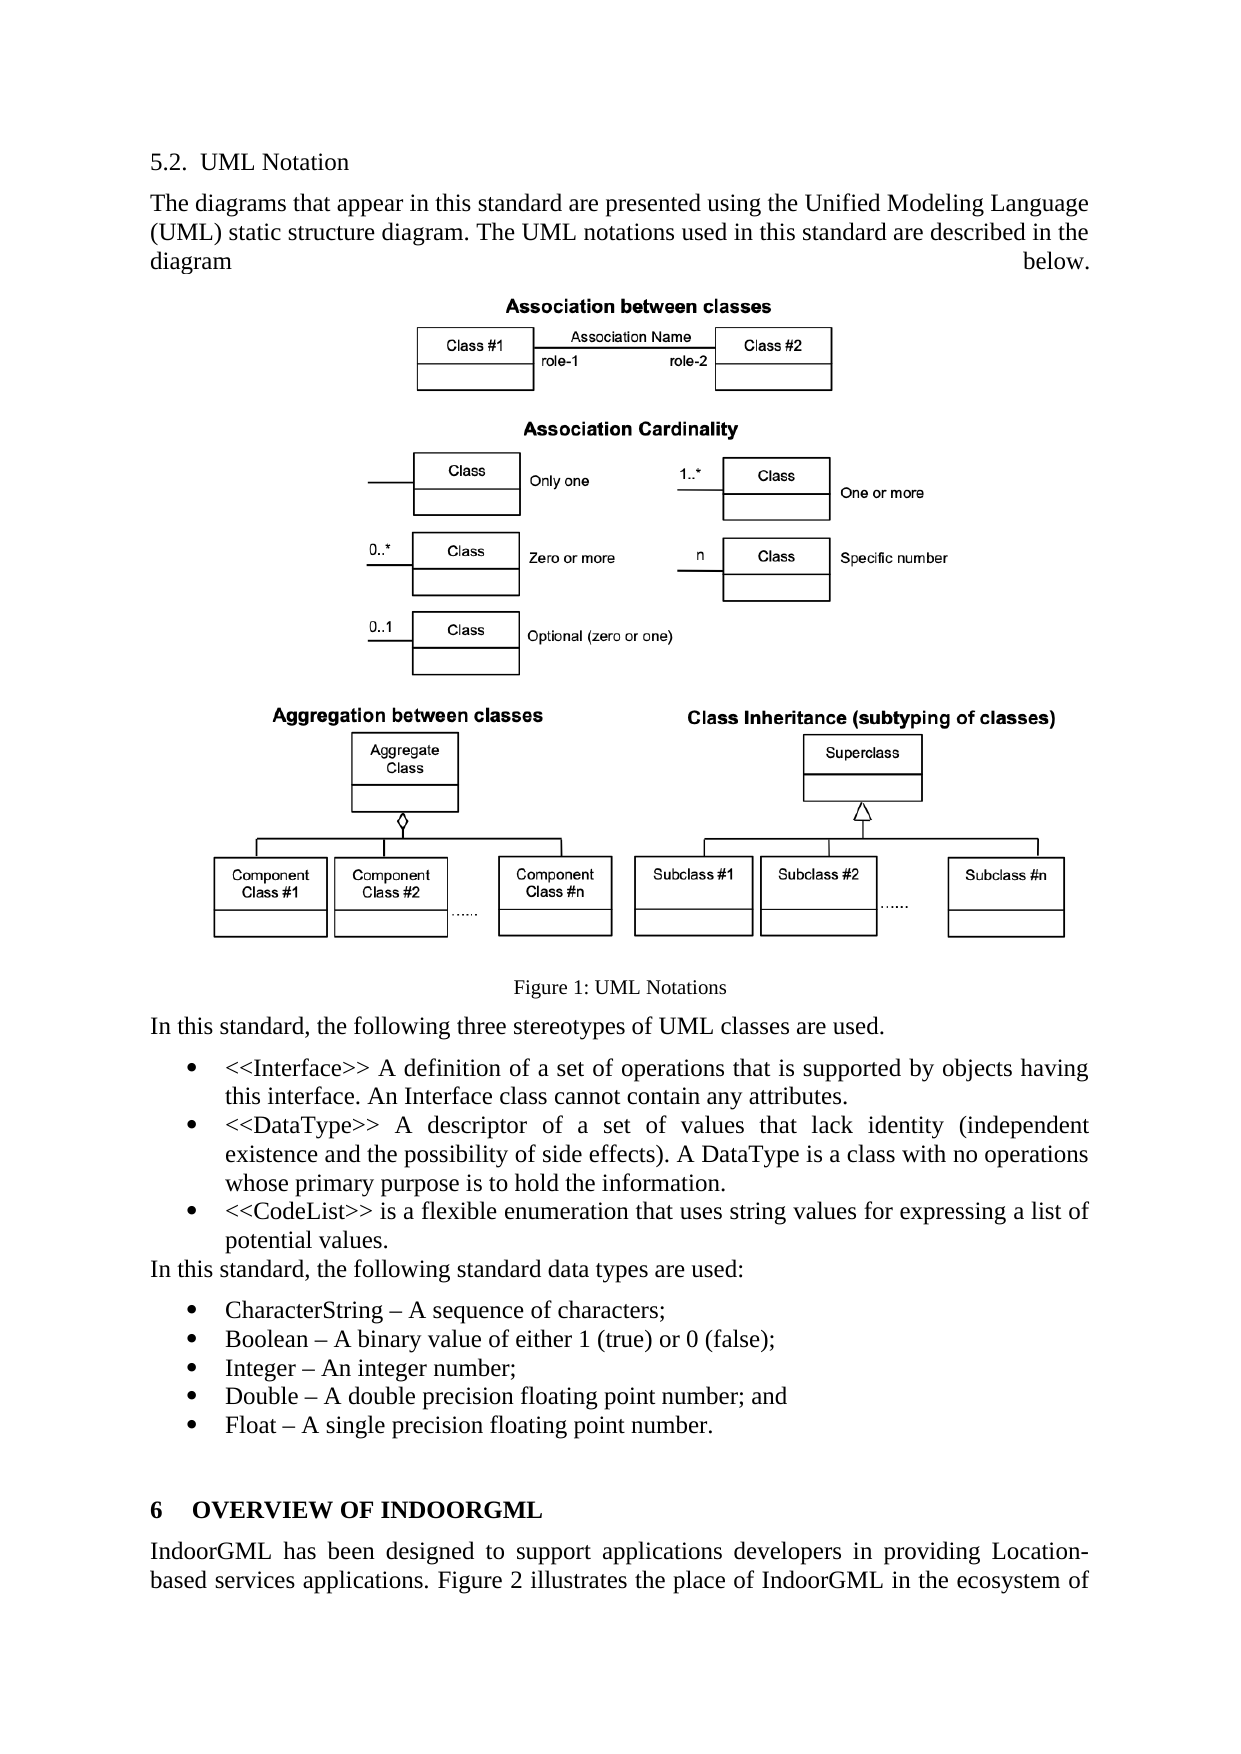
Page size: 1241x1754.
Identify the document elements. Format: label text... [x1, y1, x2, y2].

subtitle 5.2. UML Notation [150, 150, 1090, 176]
list Integer – An integer number; [187, 1353, 1090, 1381]
list Float – A single precision floating point number. [187, 1410, 1090, 1439]
list Double – A double precision floating point number; and [187, 1381, 1090, 1410]
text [150, 1536, 1090, 1594]
text Figure 1: UML Notations [150, 975, 1090, 999]
list <<DataType>> A descriptor of a set of values that lack identity (independent existence and the possibility of side effects). A DataType is a class with no operations whose primary purpose is to hold the information. [187, 1110, 1090, 1196]
list <<Interface>> A definition of a set of operations that is supported by objects having this interface. An Interface class cannot contain any attributes. [187, 1053, 1090, 1110]
list Boolean – A binary value of either 1 (true) or 0 (false); [187, 1324, 1090, 1353]
picture [150, 274, 1089, 963]
subtitle OVERVIEW OF INDOORGML [150, 1496, 1090, 1524]
text In this standard, the following standard data types are used: [150, 1254, 1090, 1283]
text In this standard, the following three stereotypes of UML classes are used. [150, 1011, 1090, 1040]
list <<CodeList>> is a flexible enumeration that uses string values for expressing a list of potential values. [187, 1196, 1090, 1254]
list CharacterString – A sequence of characters; [187, 1295, 1090, 1324]
